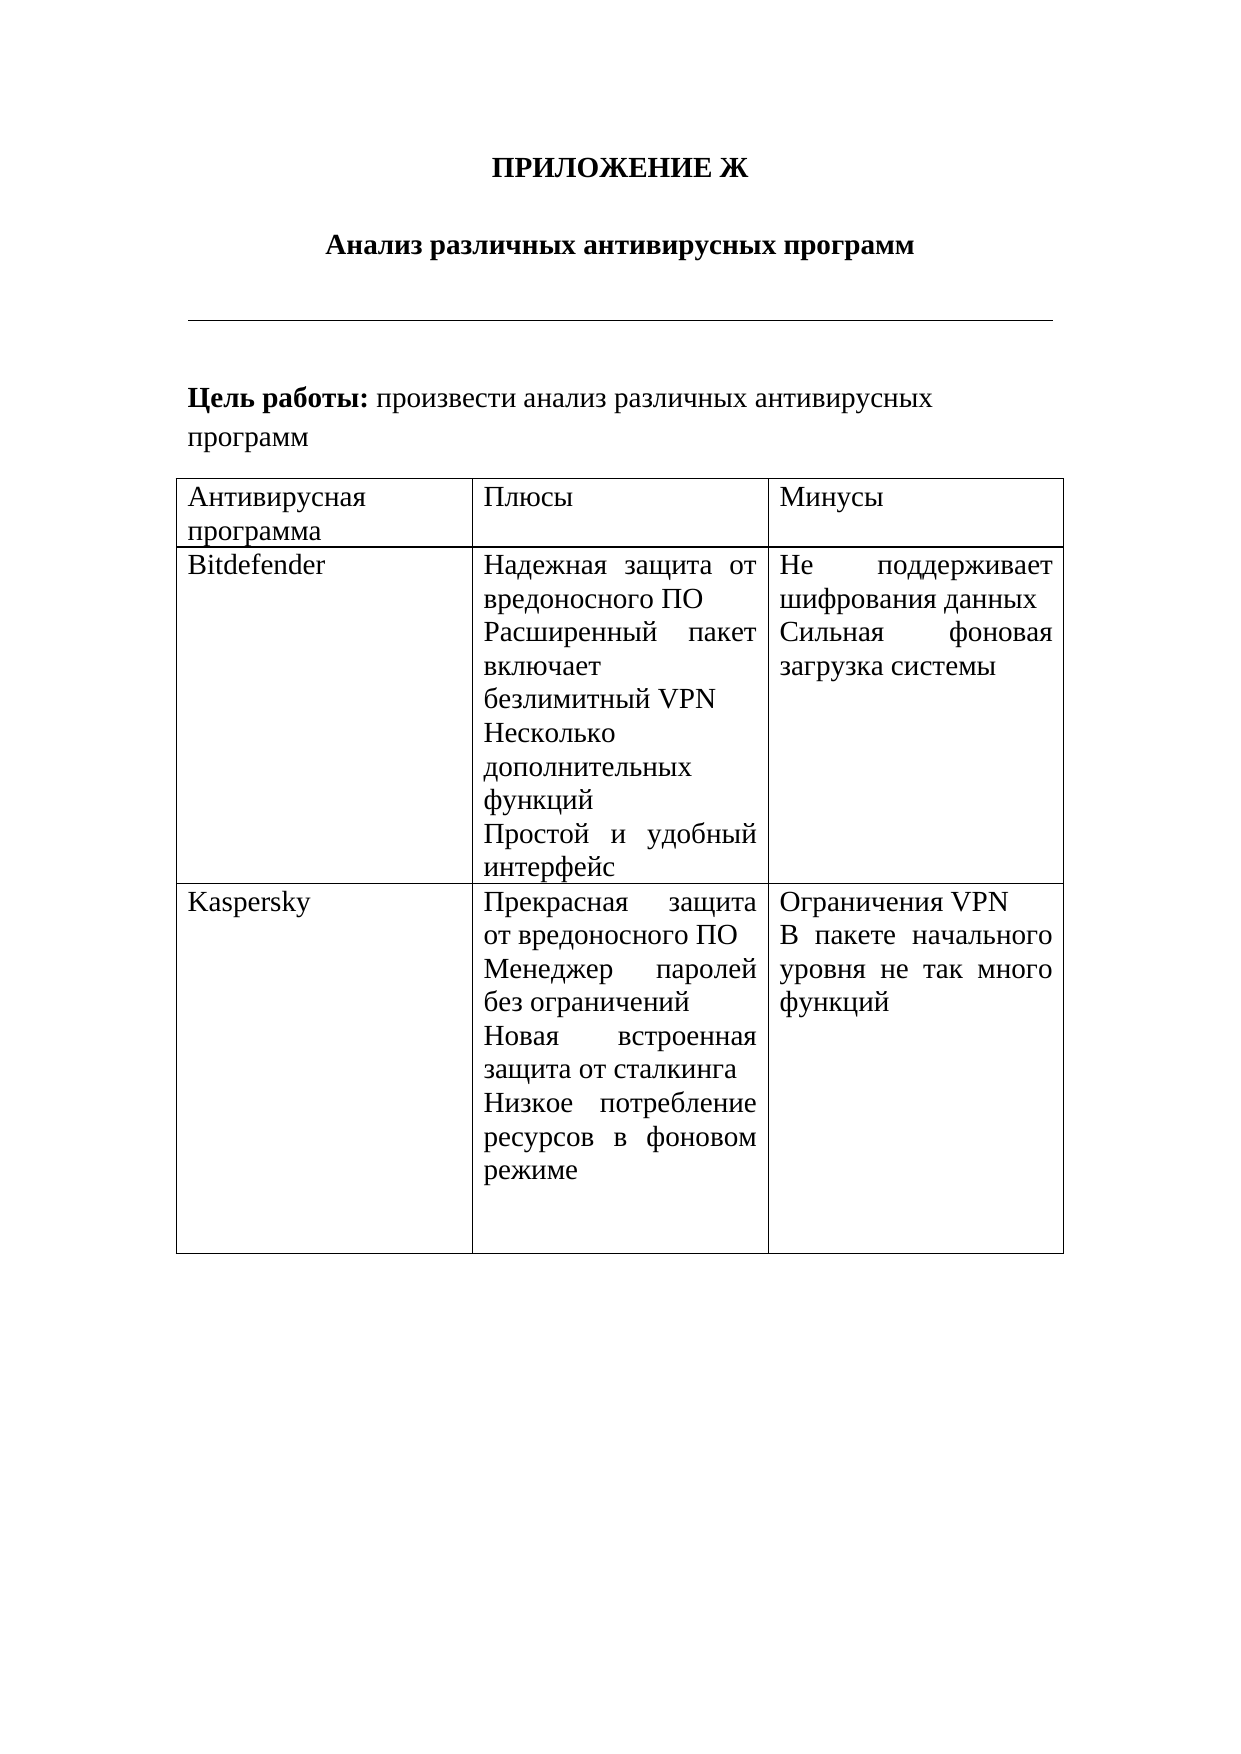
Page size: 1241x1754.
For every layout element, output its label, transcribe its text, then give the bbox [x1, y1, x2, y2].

table_cell Прекрасная защита от вредоносного ПО Менеджер паролей без ограничений Новая встроенная защита от сталкинга Низкое потребление ресурсов в фоновом режиме [473, 884, 768, 1253]
table_cell Не поддерживает шифрования данных Сильная фоновая загрузка системы [769, 548, 1063, 883]
text Цель работы: произвести анализ различных антивирусных программ [187, 380, 1053, 452]
text ПРИЛОЖЕНИЕ Ж [187, 150, 1053, 183]
text Анализ различных антивирусных программ [187, 227, 1053, 261]
table_header Минусы [769, 479, 1063, 546]
table_cell Надежная защита от вредоносного ПО Расширенный пакет включает безлимитный VPN Несколько дополнительных функций Простой и удобный интерфейс [473, 548, 768, 883]
table_cell Bitdefender [177, 548, 472, 883]
table_header Плюсы [473, 479, 768, 546]
table_cell Kaspersky [177, 884, 472, 1253]
table_cell Ограничения VPN В пакете начального уровня не так много функций [769, 884, 1063, 1253]
table_header Антивирусная программа [177, 479, 472, 546]
